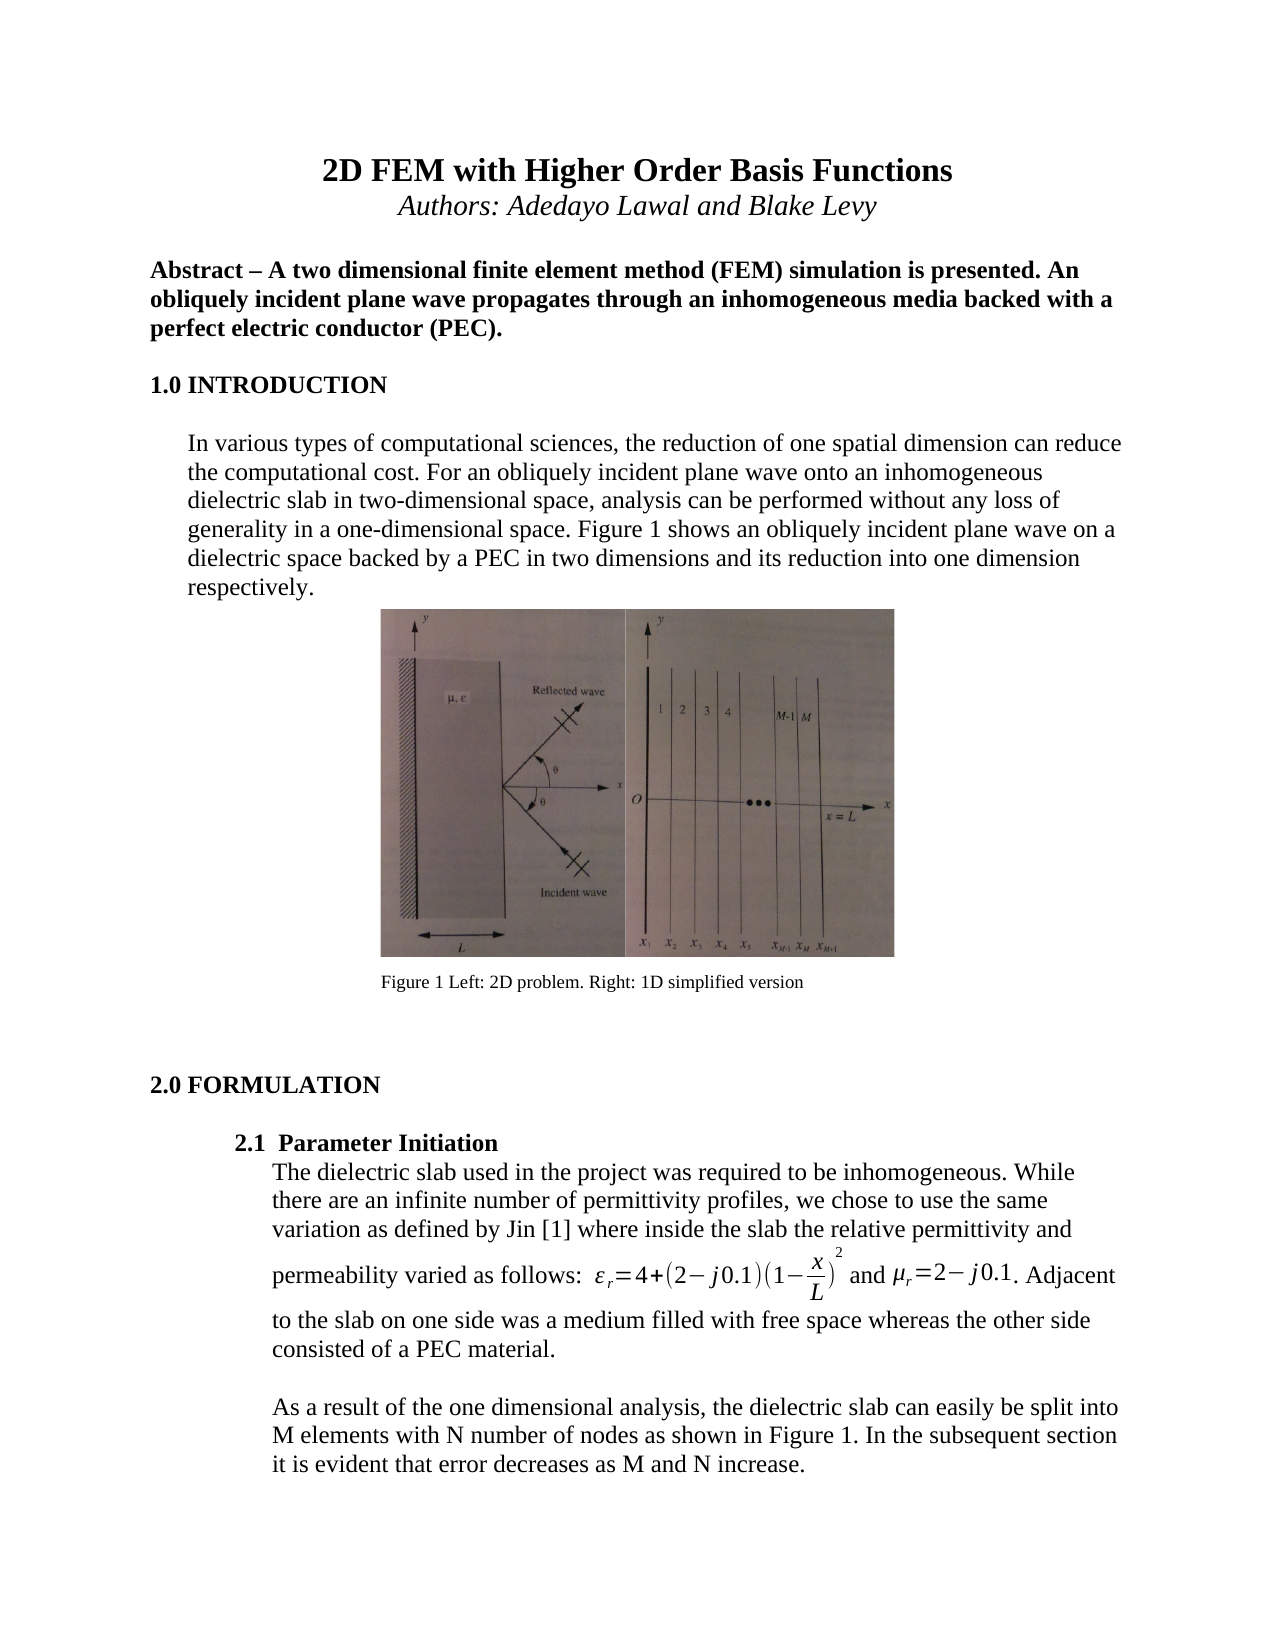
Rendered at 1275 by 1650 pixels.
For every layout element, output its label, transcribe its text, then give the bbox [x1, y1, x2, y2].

text Authors: Adedayo Lawal and Blake Levy [150, 188, 1125, 222]
text Abstract – A two dimensional finite element method (FEM) simulation is presented. An obliquely incident plane wave propagates through an inhomogeneous media backed with a perfect electric conductor (PEC). [150, 255, 1125, 342]
list Parameter Initiation [234, 1128, 1125, 1157]
list The dielectric slab used in the project was required to be inhomogeneous. While there are an infinite number of permittivity profiles, we chose to use the same variation as defined by Jin [1] where inside the slab the relative permittivity and permeability varied as follows: and . Adjacent to the slab on one side was a medium filled with free space whereas the other side consisted of a PEC material. [272, 1157, 1125, 1363]
list As a result of the one dimensional analysis, the dielectric slab can easily be split into M elements with N number of nodes as shown in Figure 1. In the subsequent section it is evident that error decreases as M and N increase. [272, 1392, 1125, 1478]
list In various types of computational sciences, the reduction of one spatial dimension can reduce the computational cost. For an obliquely incident plane wave onto an inhomogeneous dielectric slab in two-dimensional space, analysis can be performed without any loss of generality in a one-dimensional space. Figure 1 shows an obliquely incident plane wave on a dielectric space backed by a PEC in two dimensions and its reduction into one dimension respectively. [187, 428, 1125, 600]
picture [380, 609, 895, 957]
list FORMULATION [150, 1071, 1125, 1099]
text 2D FEM with Higher Order Basis Functions [150, 150, 1125, 188]
list INTRODUCTION [150, 370, 1125, 399]
